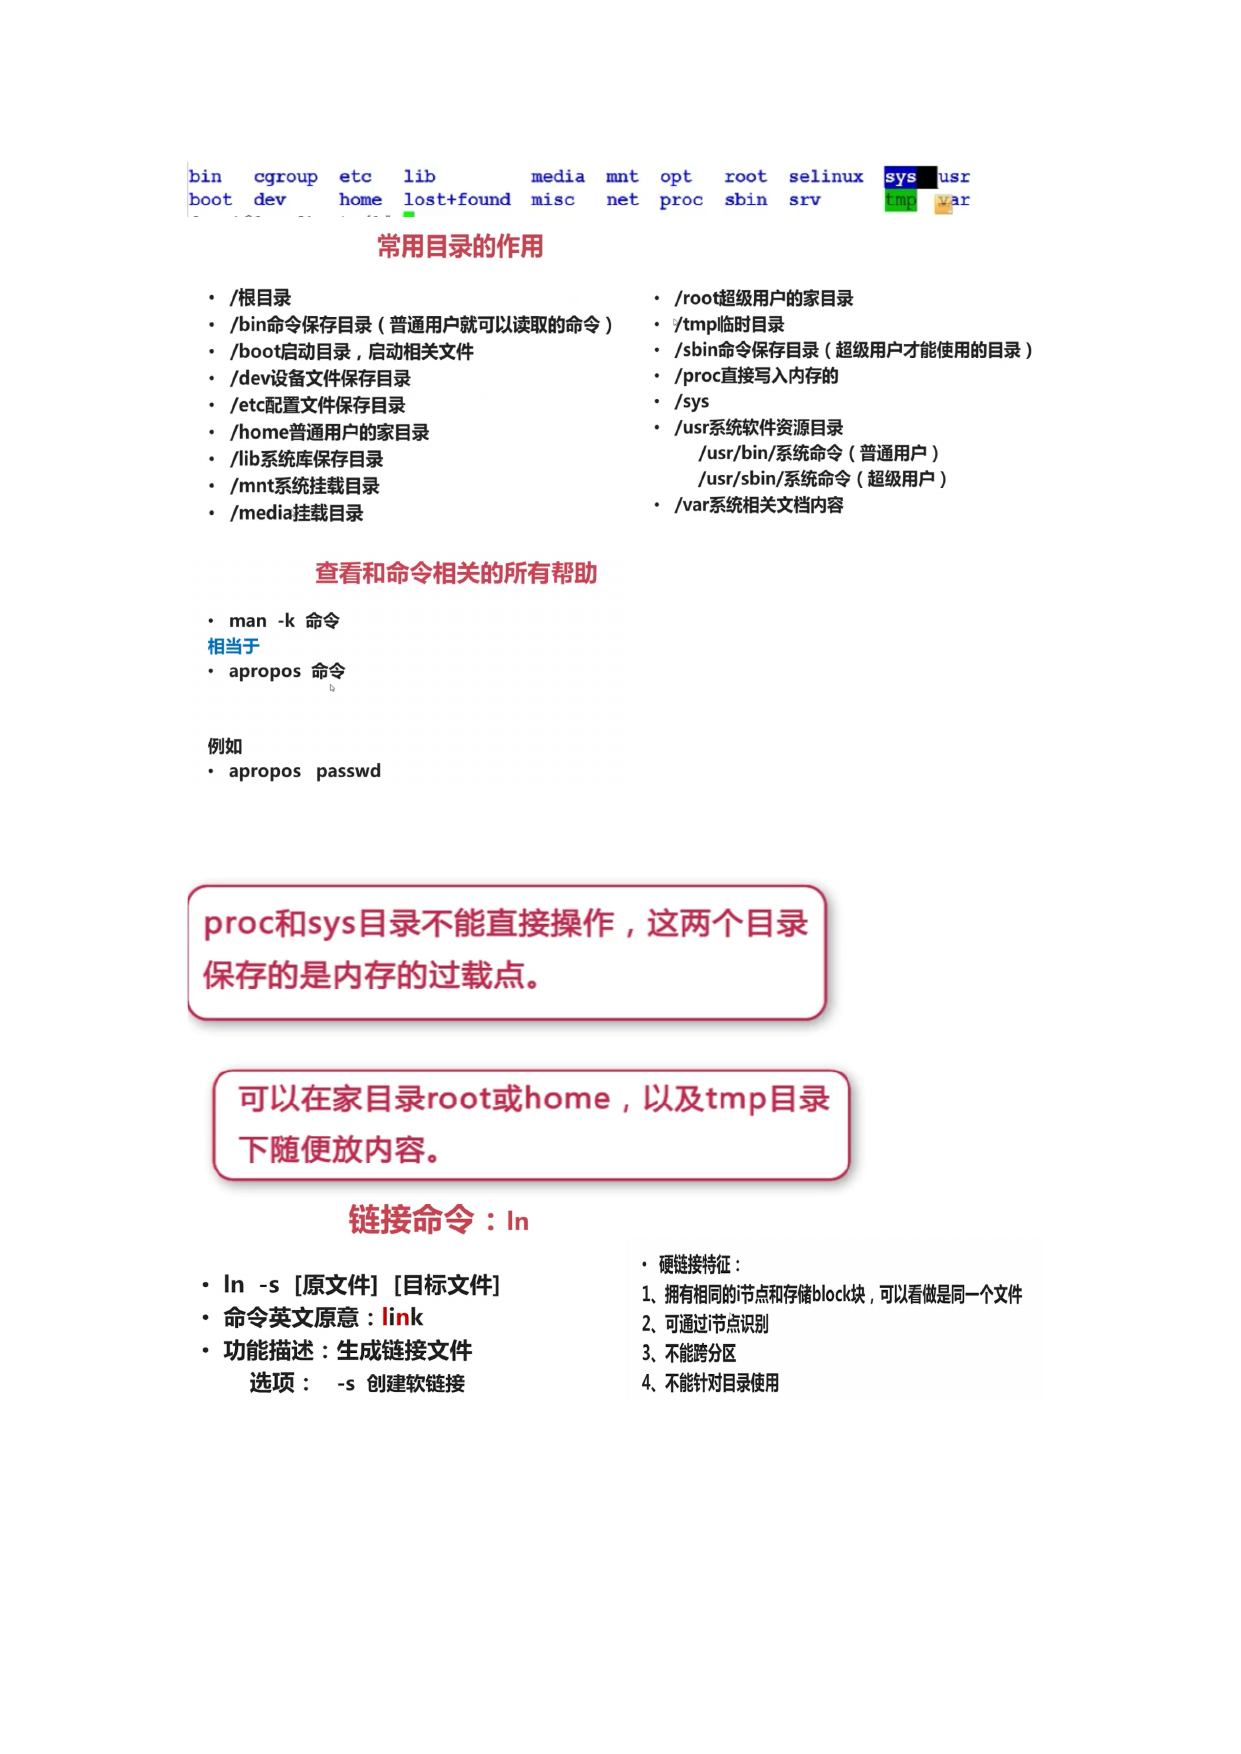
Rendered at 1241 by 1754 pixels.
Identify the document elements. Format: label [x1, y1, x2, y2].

picture [187, 227, 1048, 522]
picture [187, 1039, 1043, 1400]
picture [187, 877, 853, 1037]
picture [187, 162, 1053, 217]
picture [187, 552, 639, 789]
